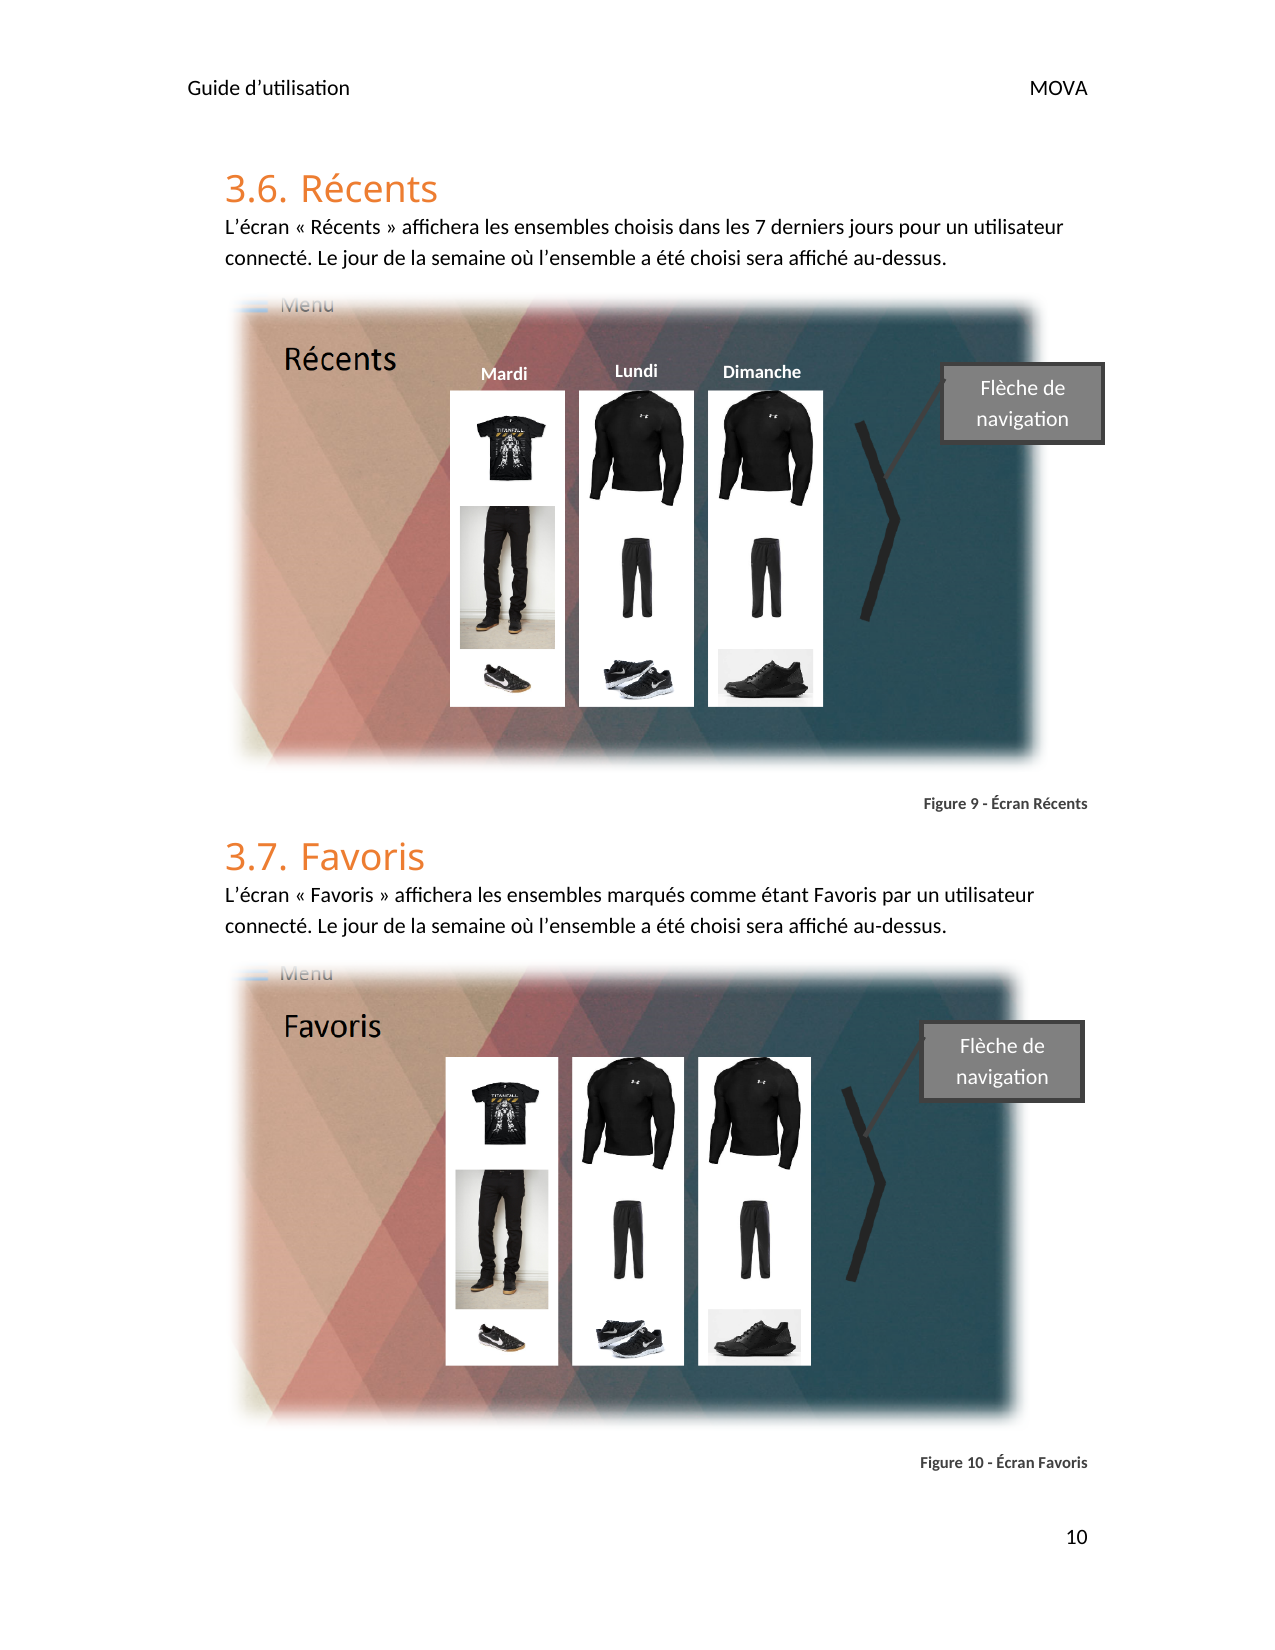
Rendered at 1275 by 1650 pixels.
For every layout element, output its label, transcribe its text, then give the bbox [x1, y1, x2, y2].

text Figure 9 - Écran Récents [187, 793, 1087, 814]
subtitle Récents [225, 162, 1087, 213]
subtitle Favoris [225, 831, 1087, 882]
picture [254, 320, 1021, 745]
picture [255, 989, 1001, 1402]
text Figure 10 - Écran Favoris [187, 1452, 1087, 1472]
text L’écran « Favoris » affichera les ensembles marqués comme étant Favoris par un utilisateur connecté. Le jour de la semaine où l’ensemble a été choisi sera affiché au-dessus. [225, 882, 1087, 939]
text L’écran « Récents » affichera les ensembles choisis dans les 7 derniers jours pour un utilisateur connecté. Le jour de la semaine où l’ensemble a été choisi sera affiché au-dessus. [225, 213, 1087, 271]
